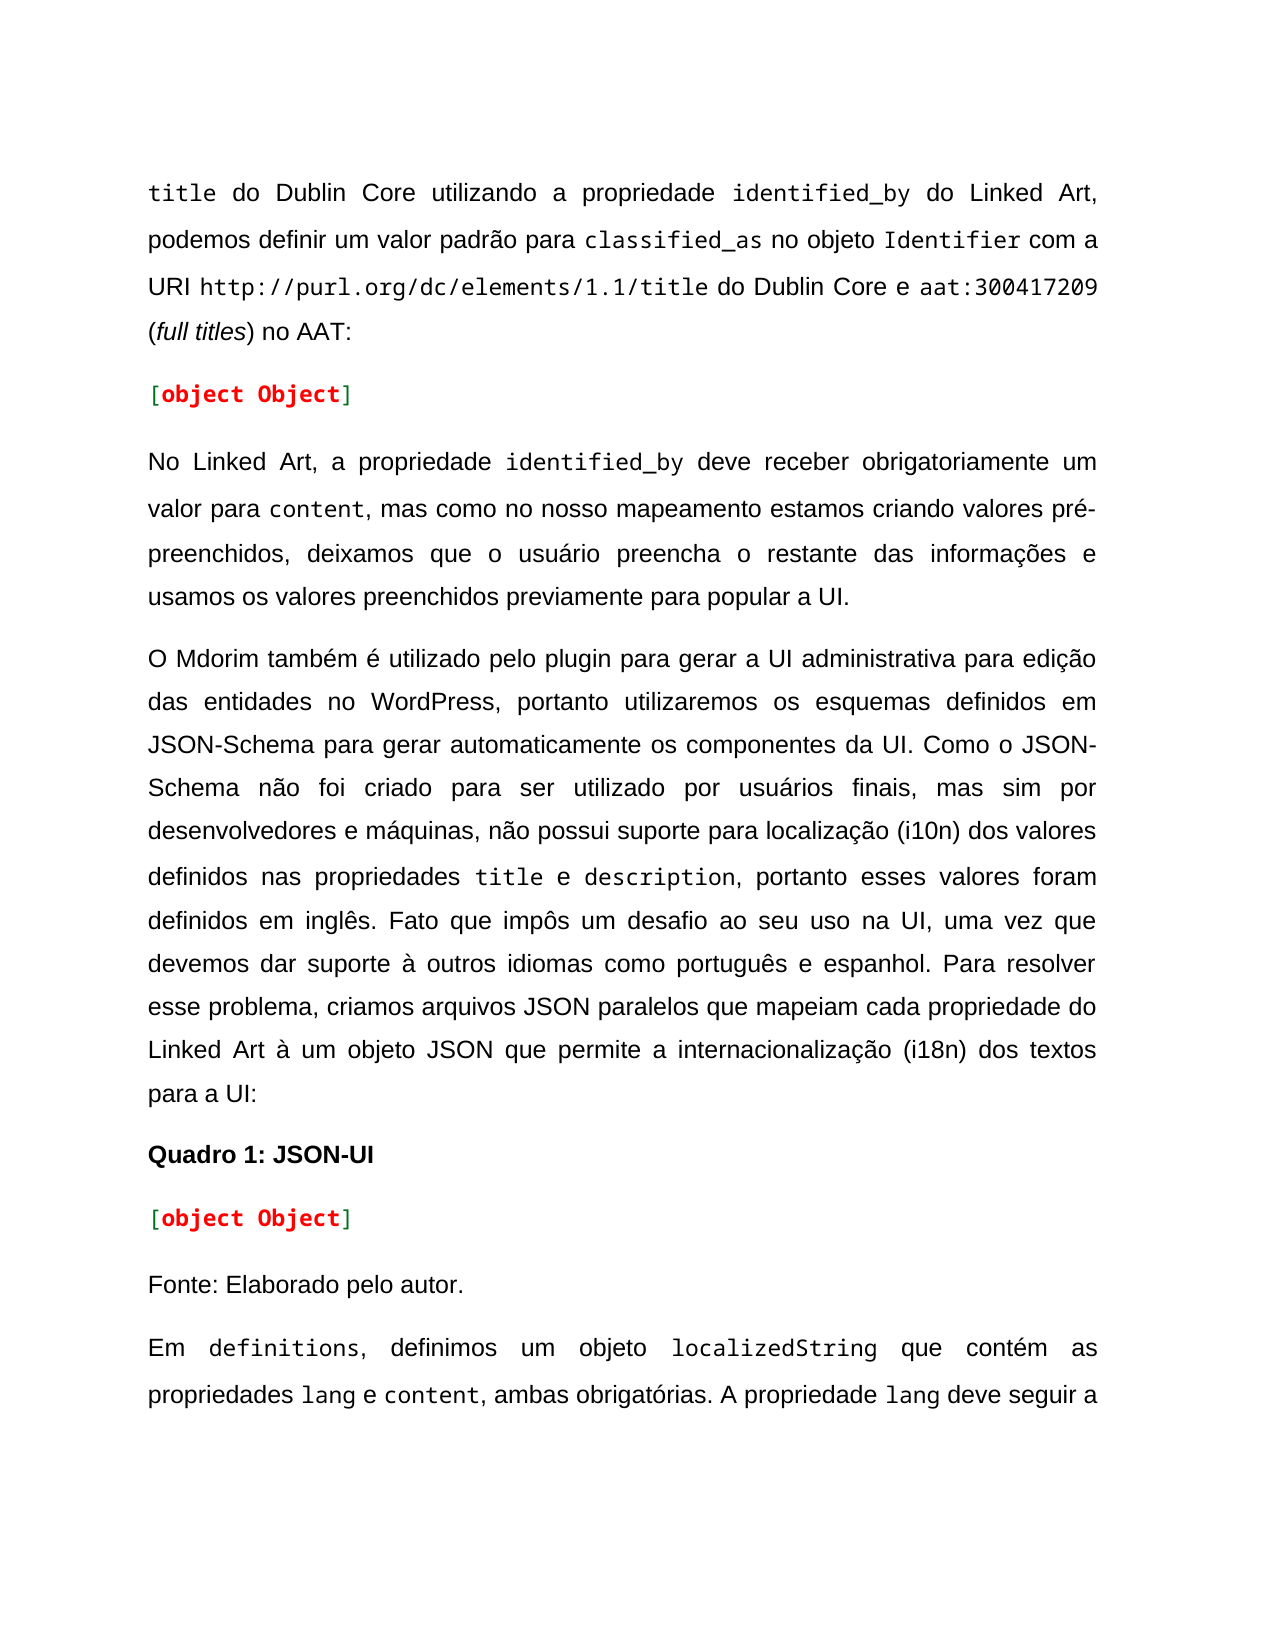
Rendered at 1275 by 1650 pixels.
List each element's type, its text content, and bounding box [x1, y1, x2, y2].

text Fonte: Elaborado pelo autor. [148, 1270, 1098, 1299]
text O Mdorim também é utilizado pelo plugin para gerar a UI administrativa para edição das entidades no WordPress, portanto utilizaremos os esquemas definidos em JSON-Schema para gerar automaticamente os componentes da UI. Como o JSON-Schema não foi criado para ser utilizado por usuários finais, mas sim por desenvolvedores e máquinas, não possui suporte para localização (i10n) dos valores definidos nas propriedades title e description, portanto esses valores foram definidos em inglês. Fato que impôs um desafio ao seu uso na UI, uma vez que devemos dar suporte à outros idiomas como português e espanhol. Para resolver esse problema, criamos arquivos JSON paralelos que mapeiam cada propriedade do Linked Art à um objeto JSON que permite a internacionalização (i18n) dos textos para a UI: [148, 644, 1098, 1107]
text [object Object] [148, 378, 1098, 410]
text [object Object] [148, 1202, 1098, 1234]
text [148, 177, 1098, 345]
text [148, 1332, 1098, 1457]
text No Linked Art, a propriedade identified_by deve receber obrigatoriamente um valor para content, mas como no nosso mapeamento estamos criando valores pré-preenchidos, deixamos que o usuário preencha o restante das informações e usamos os valores preenchidos previamente para popular a UI. [148, 446, 1098, 611]
text Quadro 1: JSON-UI [148, 1141, 1098, 1169]
